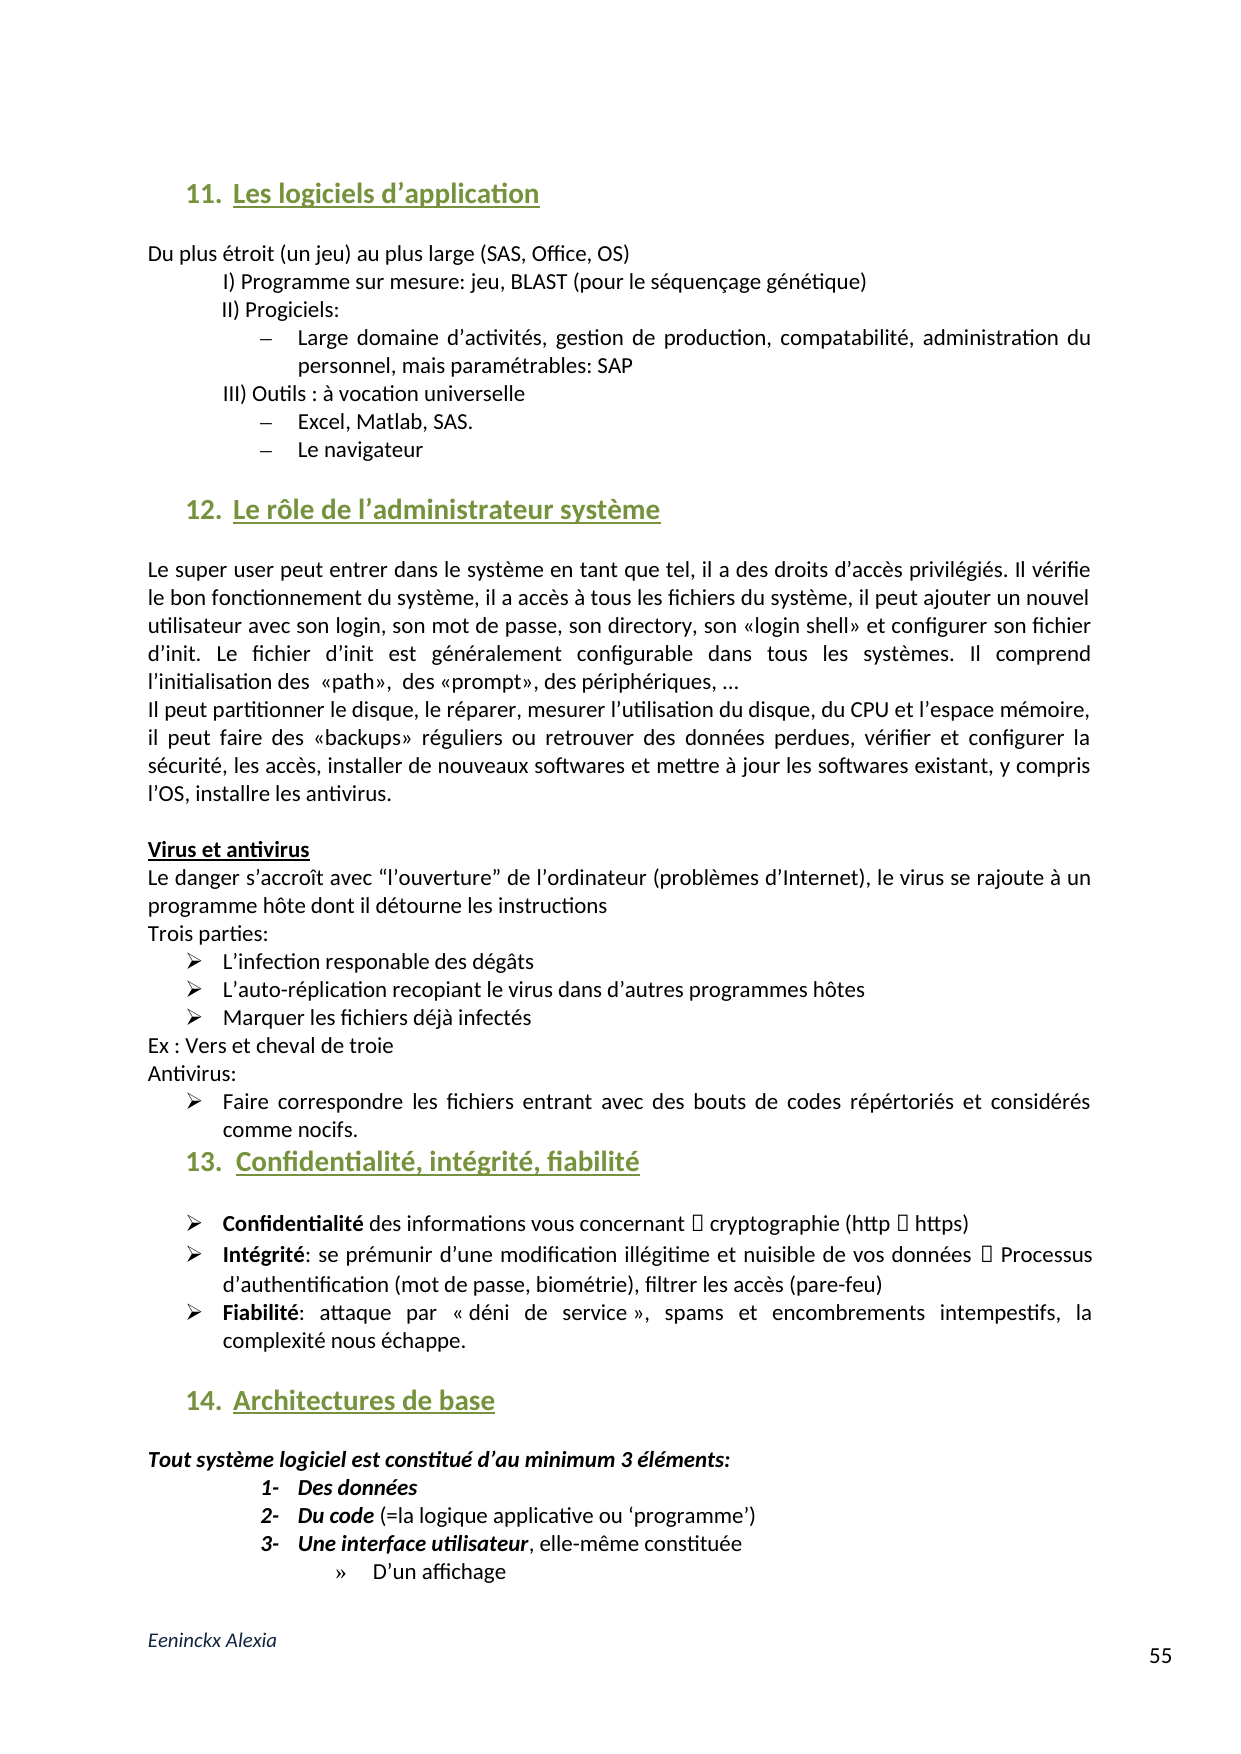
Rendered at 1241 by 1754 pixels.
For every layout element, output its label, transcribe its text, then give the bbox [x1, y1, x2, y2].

list D’un affichage [335, 1557, 1093, 1586]
text Virus et antivirus [148, 835, 1093, 863]
text II) Progiciels: [185, 295, 1093, 323]
list Faire correspondre les fichiers entrant avec des bouts de codes répértoriés et considérés comme nocifs. [185, 1087, 1093, 1143]
text Ex : Vers et cheval de troie [148, 1031, 1093, 1059]
text Antivirus: [148, 1059, 1093, 1087]
list L’auto-réplication recopiant le virus dans d’autres programmes hôtes [185, 975, 1093, 1003]
list Confidentialité des informations vous concernant  cryptographie (http  https) [185, 1207, 1093, 1238]
list Marquer les fichiers déjà infectés [185, 1003, 1093, 1031]
text Il peut partitionner le disque, le réparer, mesurer l’utilisation du disque, du CPU et l’espace mémoire, il peut faire des «backups» réguliers ou retrouver des données perdues, vérifier et configurer la sécurité, les accès, installer de nouveaux softwares et mettre à jour les softwares existant, y compris l’OS, installre les antivirus. [148, 695, 1093, 807]
text Tout système logiciel est constitué d’au minimum 3 éléments: [148, 1445, 1093, 1473]
text Trois parties: [148, 919, 1093, 947]
list L’infection responable des dégâts [185, 947, 1093, 975]
list Excel, Matlab, SAS. [260, 407, 1093, 435]
list Les logiciels d’application [185, 176, 1093, 211]
list Le rôle de l’administrateur système [185, 491, 1093, 527]
list Des données [260, 1473, 1093, 1501]
list Du code (=la logique applicative ou ‘programme’) [260, 1501, 1093, 1529]
list Architectures de base [185, 1382, 1093, 1417]
text Le super user peut entrer dans le système en tant que tel, il a des droits d’accès privilégiés. Il vérifie le bon fonctionnement du système, il a accès à tous les fichiers du système, il peut ajouter un nouvel utilisateur avec son login, son mot de passe, son directory, son «login shell» et configurer son fichier d’init. Le fichier d’init est généralement configurable dans tous les systèmes. Il comprend l’initialisation des «path», des «prompt», des périphériques, ... [148, 555, 1093, 695]
list Intégrité: se prémunir d’une modification illégitime et nuisible de vos données  Processus d’authentification (mot de passe, biométrie), filtrer les accès (pare-feu) [185, 1238, 1093, 1298]
text I) Programme sur mesure: jeu, BLAST (pour le séquençage génétique) [223, 267, 1093, 295]
list Fiabilité: attaque par « déni de service », spams et encombrements intempestifs, la complexité nous échappe. [185, 1298, 1093, 1354]
text Du plus étroit (un jeu) au plus large (SAS, Office, OS) [148, 239, 1093, 267]
text III) Outils : à vocation universelle [223, 379, 1093, 407]
text Le danger s’accroît avec “l’ouverture” de l’ordinateur (problèmes d’Internet), le virus se rajoute à un programme hôte dont il détourne les instructions [148, 863, 1093, 919]
list Confidentialité, intégrité, fiabilité [185, 1143, 1093, 1179]
list Large domaine d’activités, gestion de production, compatabilité, administration du personnel, mais paramétrables: SAP [260, 323, 1093, 379]
list Une interface utilisateur, elle-même constituée [260, 1529, 1093, 1557]
list Le navigateur [260, 435, 1093, 463]
